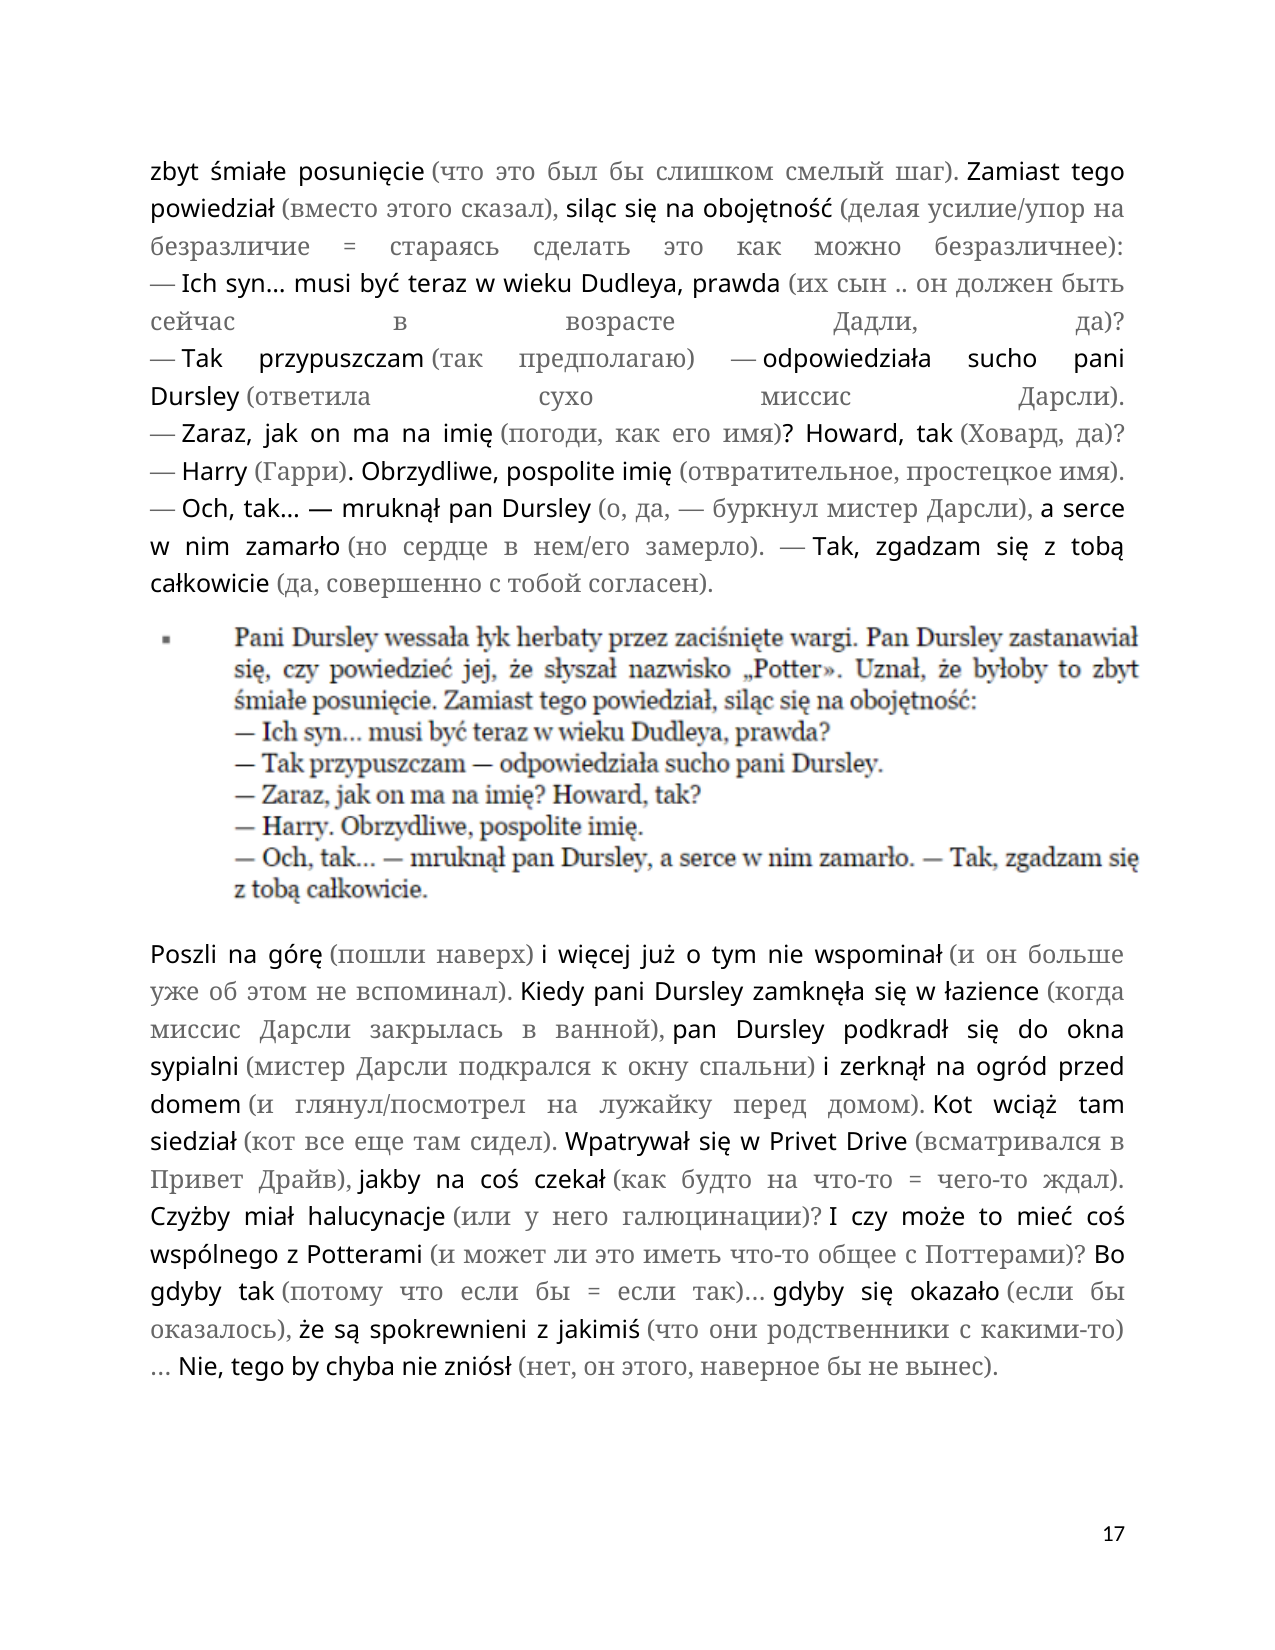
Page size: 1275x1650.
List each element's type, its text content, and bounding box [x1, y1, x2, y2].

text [150, 150, 1125, 600]
picture [150, 615, 1152, 918]
text Poszli na górę (пошли наверх) i więcej już o tym nie wspominał (и он больше уже об этом не вспоминал). Kiedy pani Dursley zamknęła się w łazience (когда миссис Дарсли закрылась в ванной), pan Dursley podkradł się do okna sypialni (мистер Дарсли подкрался к окну спальни) i zerknął na ogród przed domem (и глянул/посмотрел на лужайку перед домом). Kot wciąż tam siedział (кот все еще там сидел). Wpatrywał się w Privet Drive (всматривался в Привет Драйв), jakby na coś czekał (как будто на что-то = чего-то ждал). Czyżby miał halucynacje (или у него галюцинации)? I czy może to mieć coś wspólnego z Potterami (и может ли это иметь что-то общее с Поттерами)? Bo gdyby tak (потому что если бы = если так)… gdyby się okazało (если бы оказалось), że są spokrewnieni z jakimiś (что они родственники с какими-то)… Nie, tego by chyba nie zniósł (нет, он этого, наверное бы не вынес). [150, 933, 1125, 1383]
